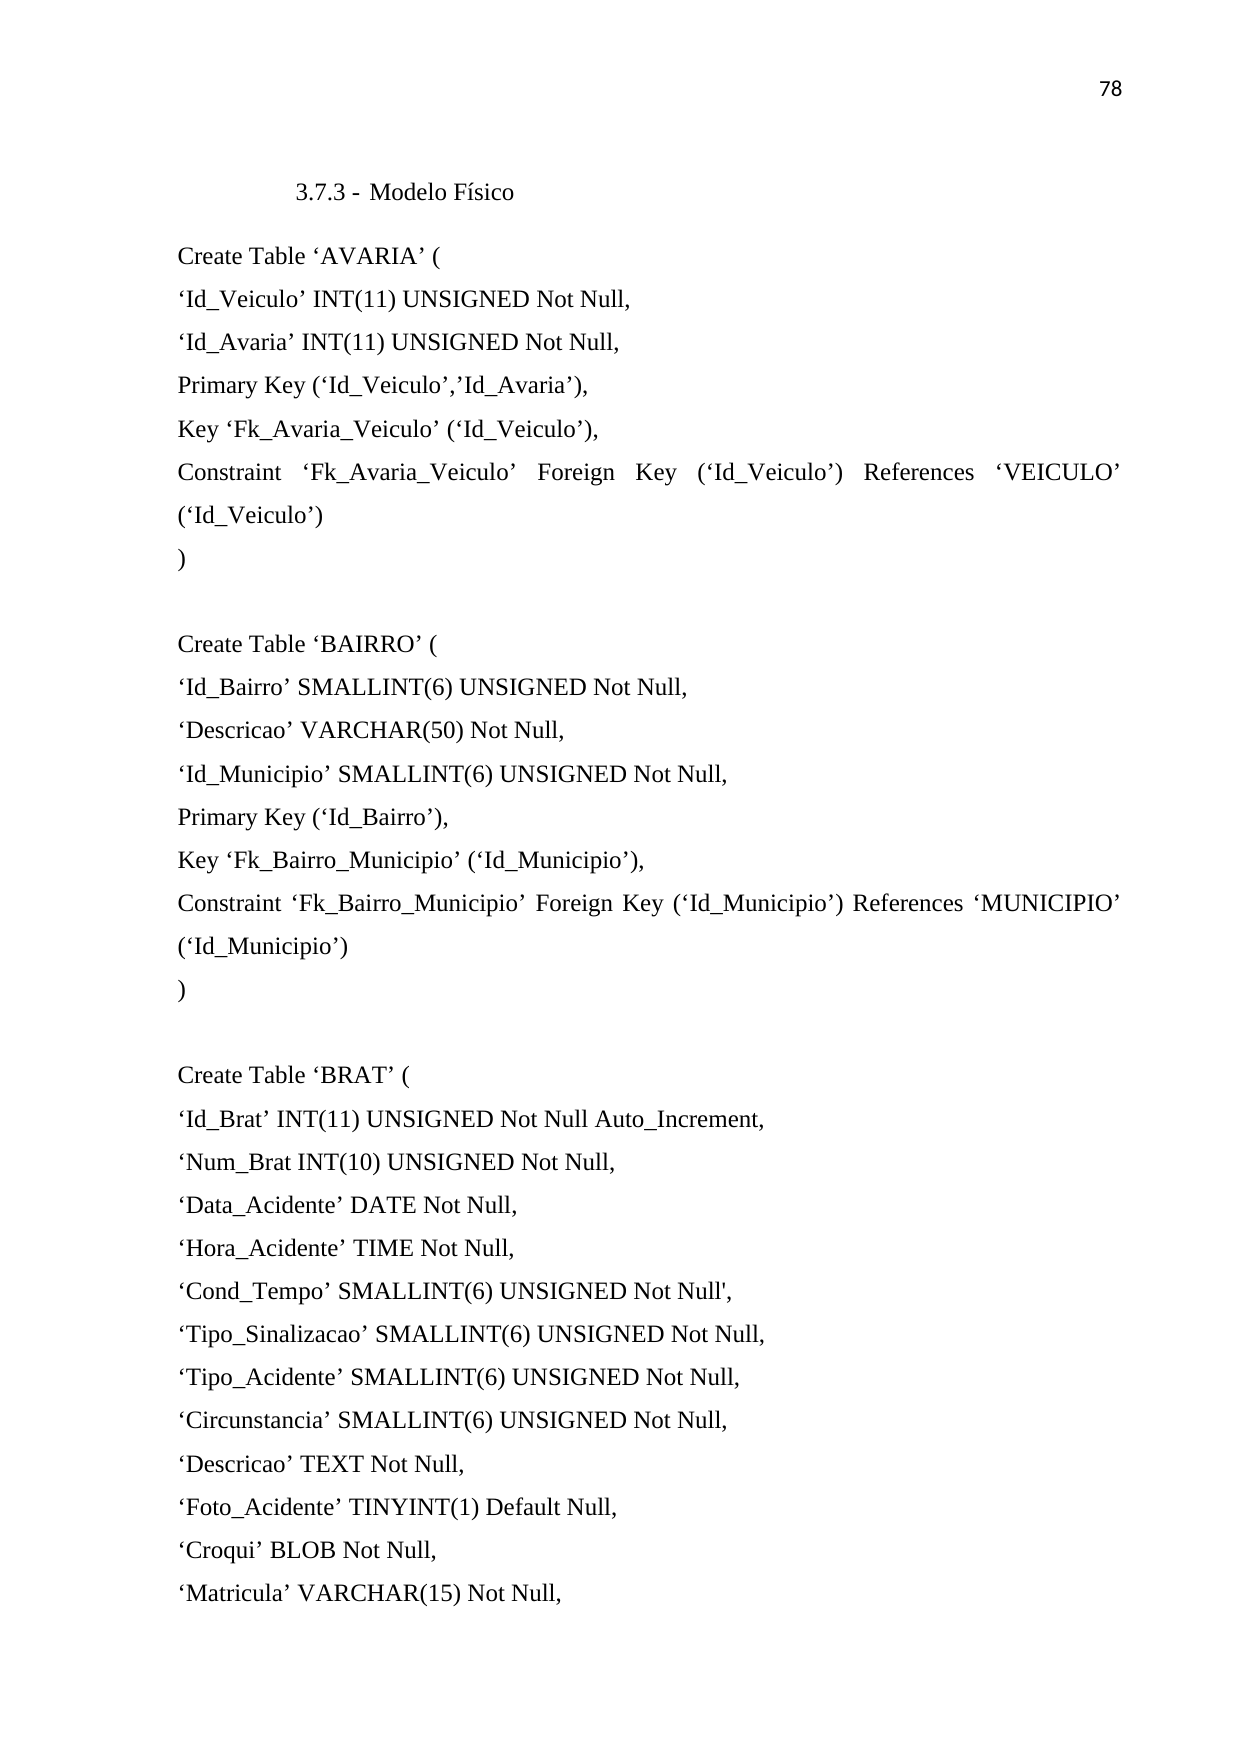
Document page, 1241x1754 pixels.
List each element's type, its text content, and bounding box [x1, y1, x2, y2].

text ) [177, 543, 1122, 572]
text Key ‘Fk_Avaria_Veiculo’ (‘Id_Veiculo’), [177, 414, 1122, 442]
text ‘Croqui’ BLOB Not Null, [177, 1535, 1122, 1564]
text ‘Circunstancia’ SMALLINT(6) UNSIGNED Not Null, [177, 1406, 1122, 1434]
text ‘Id_Brat’ INT(11) UNSIGNED Not Null Auto_Increment, [177, 1104, 1122, 1132]
text Constraint ‘Fk_Avaria_Veiculo’ Foreign Key (‘Id_Veiculo’) References ‘VEICULO’ (‘Id_Veiculo’) [177, 457, 1122, 529]
text ‘Id_Municipio’ SMALLINT(6) UNSIGNED Not Null, [177, 759, 1122, 787]
text ‘Matricula’ VARCHAR(15) Not Null, [177, 1578, 1122, 1607]
text Create Table ‘BRAT’ ( [177, 1061, 1122, 1089]
text ‘Id_Veiculo’ INT(11) UNSIGNED Not Null, [177, 284, 1122, 313]
text Modelo Físico [295, 177, 1122, 206]
text ‘Descricao’ VARCHAR(50) Not Null, [177, 716, 1122, 744]
text ‘Tipo_Sinalizacao’ SMALLINT(6) UNSIGNED Not Null, [177, 1319, 1122, 1348]
text Create Table ‘BAIRRO’ ( [177, 629, 1122, 658]
text ‘Descricao’ TEXT Not Null, [177, 1449, 1122, 1477]
text ‘Foto_Acidente’ TINYINT(1) Default Null, [177, 1492, 1122, 1521]
text Primary Key (‘Id_Bairro’), [177, 802, 1122, 831]
text ) [177, 974, 1122, 1003]
text ‘Id_Bairro’ SMALLINT(6) UNSIGNED Not Null, [177, 672, 1122, 701]
text ‘Id_Avaria’ INT(11) UNSIGNED Not Null, [177, 327, 1122, 356]
text ‘Tipo_Acidente’ SMALLINT(6) UNSIGNED Not Null, [177, 1362, 1122, 1391]
text ‘Num_Brat INT(10) UNSIGNED Not Null, [177, 1147, 1122, 1176]
text Create Table ‘AVARIA’ ( [177, 241, 1122, 270]
text Primary Key (‘Id_Veiculo’,’Id_Avaria’), [177, 371, 1122, 399]
text Key ‘Fk_Bairro_Municipio’ (‘Id_Municipio’), [177, 845, 1122, 874]
text ‘Cond_Tempo’ SMALLINT(6) UNSIGNED Not Null', [177, 1276, 1122, 1305]
text Constraint ‘Fk_Bairro_Municipio’ Foreign Key (‘Id_Municipio’) References ‘MUNICIPIO’ (‘Id_Municipio’) [177, 888, 1122, 960]
text ‘Hora_Acidente’ TIME Not Null, [177, 1233, 1122, 1262]
text ‘Data_Acidente’ DATE Not Null, [177, 1190, 1122, 1219]
